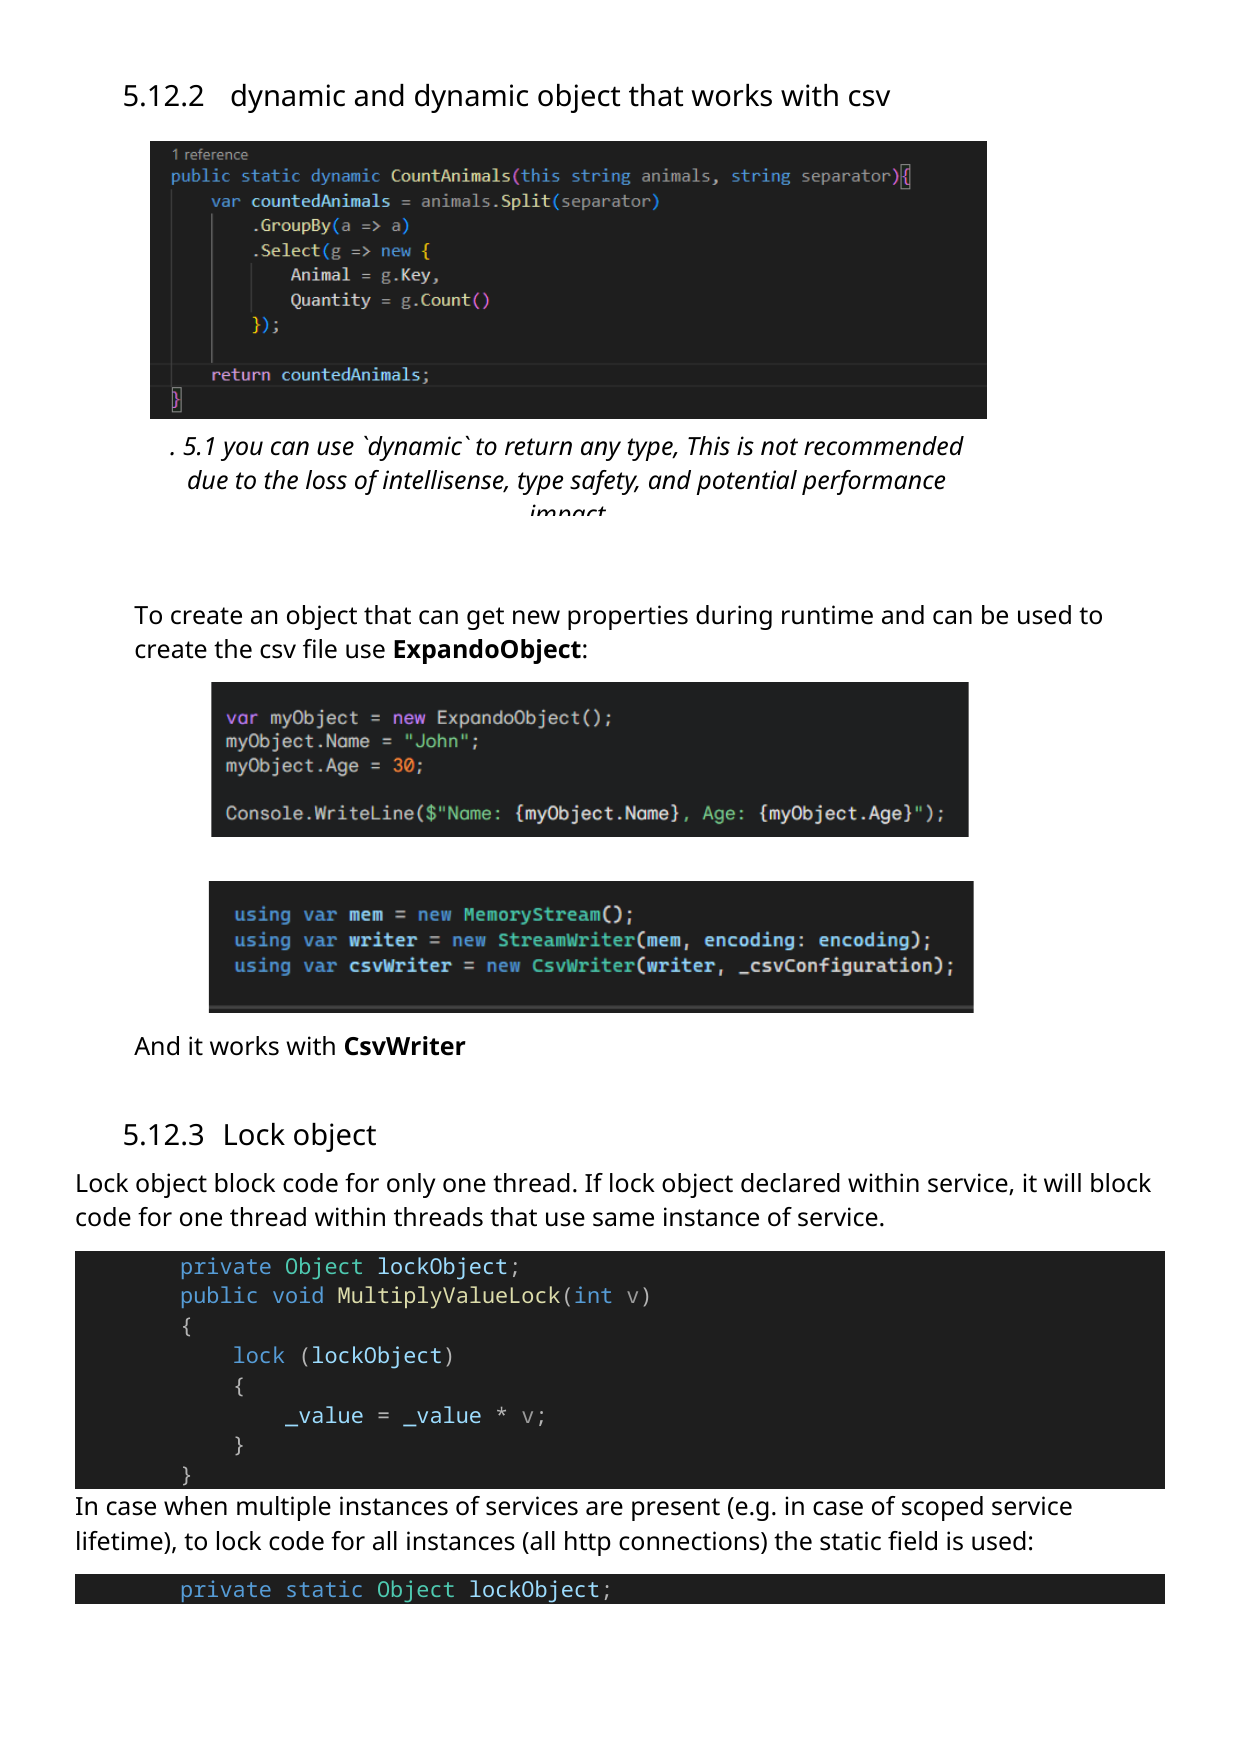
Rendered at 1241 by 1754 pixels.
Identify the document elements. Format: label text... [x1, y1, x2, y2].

subtitle dynamic and dynamic object that works with csv [122, 75, 1165, 115]
text } [75, 1429, 1165, 1459]
subtitle Lock object [122, 1114, 1165, 1153]
text private static Object lockObject; [75, 1574, 1165, 1604]
text } [75, 1459, 1165, 1489]
picture [211, 682, 969, 837]
text public void MultiplyValueLock(int v) [75, 1281, 1165, 1310]
picture [150, 141, 987, 419]
picture [208, 881, 974, 1013]
text private Object lockObject; [75, 1251, 1165, 1281]
text In case when multiple instances of services are present (e.g. in case of scoped service lifetime), to lock code for all instances (all http connections) the static field is used: [75, 1489, 1165, 1557]
text lock (lockObject) [75, 1340, 1165, 1370]
text _value = _value * v; [75, 1400, 1165, 1429]
text { [75, 1370, 1165, 1400]
text Lock object block code for only one thread. If lock object declared within service, it will block code for one thread within threads that use same instance of service. [75, 1166, 1165, 1234]
text { [75, 1310, 1165, 1340]
